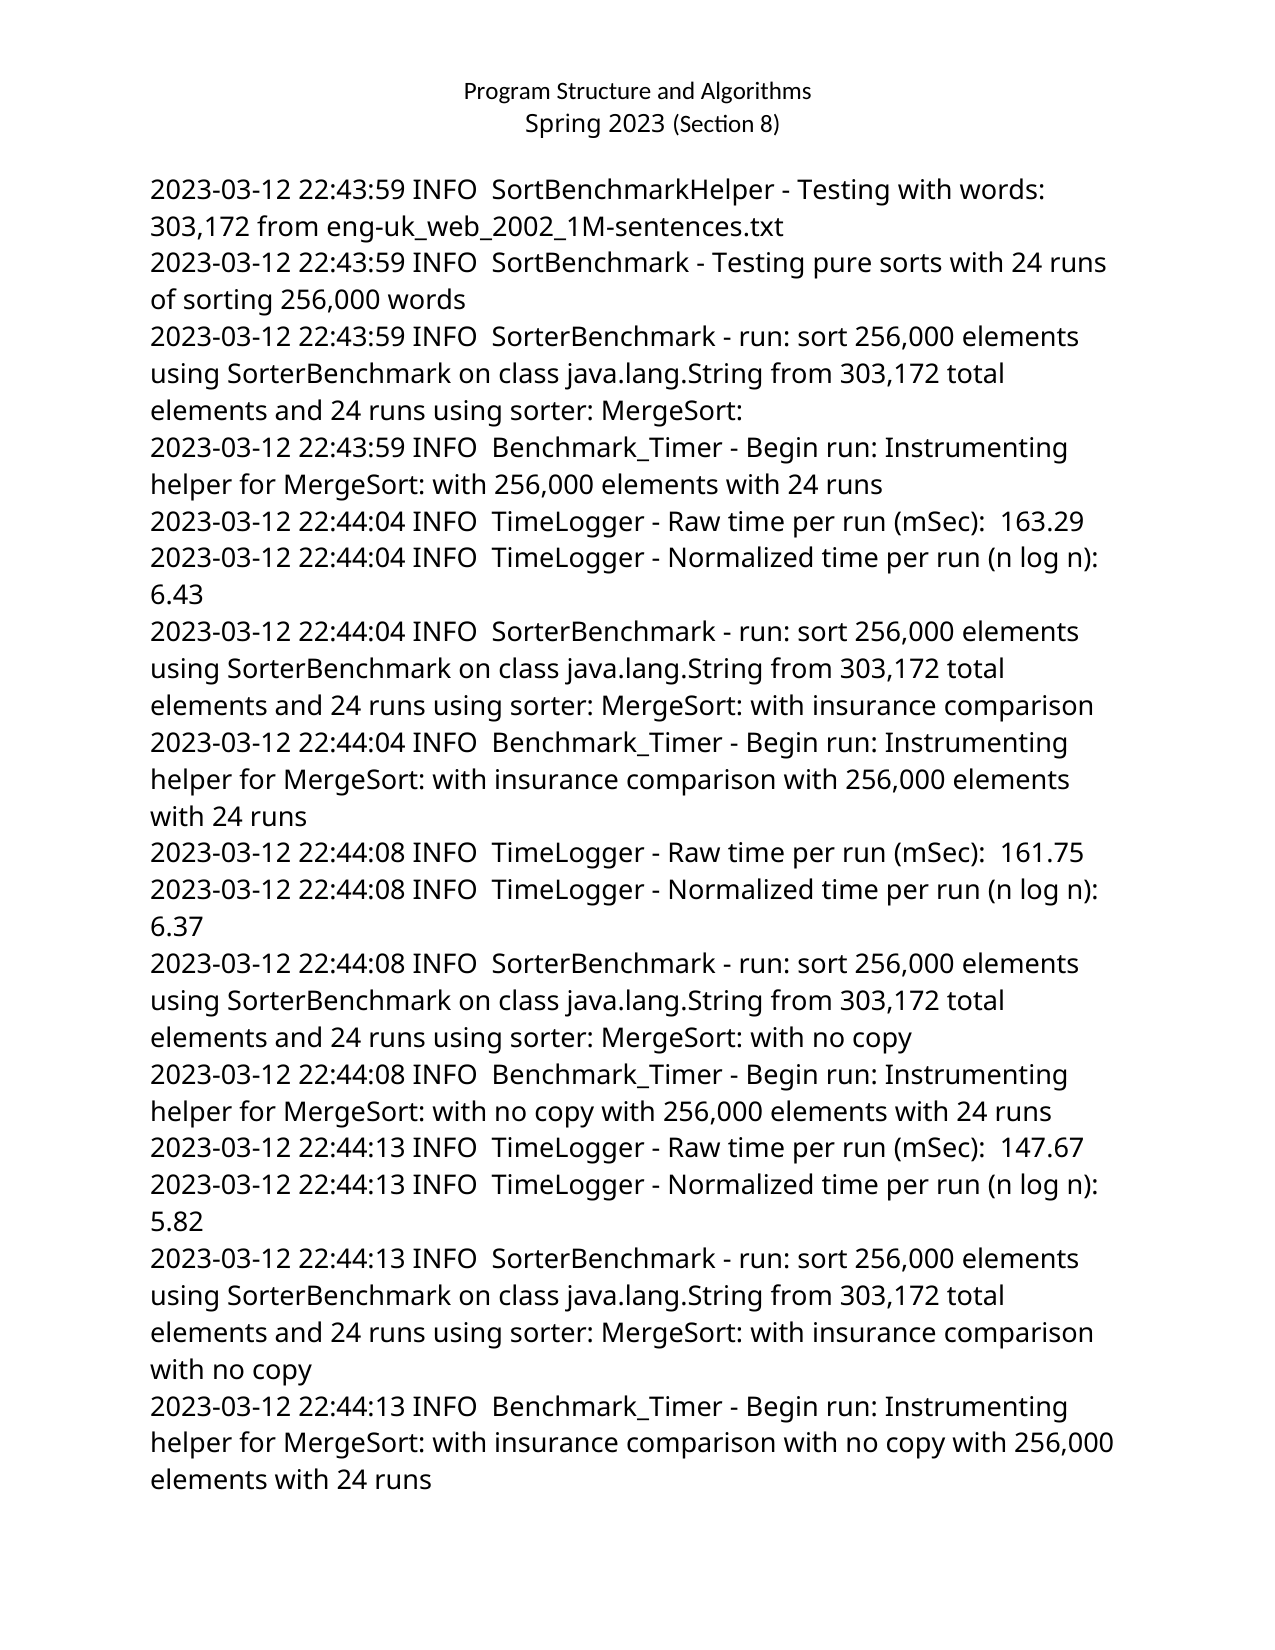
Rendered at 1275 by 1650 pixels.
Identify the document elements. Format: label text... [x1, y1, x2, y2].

text 2023-03-12 22:44:08 INFO Benchmark_Timer - Begin run: Instrumenting helper for MergeSort: with no copy with 256,000 elements with 24 runs [150, 1055, 1125, 1129]
text 2023-03-12 22:44:08 INFO SorterBenchmark - run: sort 256,000 elements using SorterBenchmark on class java.lang.String from 303,172 total elements and 24 runs using sorter: MergeSort: with no copy [150, 944, 1125, 1055]
text 2023-03-12 22:44:04 INFO TimeLogger - Raw time per run (mSec): 163.29 [150, 502, 1125, 539]
text 2023-03-12 22:43:59 INFO SortBenchmarkHelper - Testing with words: 303,172 from eng-uk_web_2002_1M-sentences.txt [150, 170, 1125, 244]
text 2023-03-12 22:44:08 INFO TimeLogger - Raw time per run (mSec): 161.75 [150, 834, 1125, 871]
text 2023-03-12 22:44:04 INFO SorterBenchmark - run: sort 256,000 elements using SorterBenchmark on class java.lang.String from 303,172 total elements and 24 runs using sorter: MergeSort: with insurance comparison [150, 613, 1125, 723]
text 2023-03-12 22:43:59 INFO SorterBenchmark - run: sort 256,000 elements using SorterBenchmark on class java.lang.String from 303,172 total elements and 24 runs using sorter: MergeSort: [150, 318, 1125, 428]
text 2023-03-12 22:44:13 INFO TimeLogger - Normalized time per run (n log n): 5.82 [150, 1166, 1125, 1239]
text 2023-03-12 22:44:04 INFO TimeLogger - Normalized time per run (n log n): 6.43 [150, 539, 1125, 613]
text 2023-03-12 22:43:59 INFO Benchmark_Timer - Begin run: Instrumenting helper for MergeSort: with 256,000 elements with 24 runs [150, 428, 1125, 502]
text 2023-03-12 22:43:59 INFO SortBenchmark - Testing pure sorts with 24 runs of sorting 256,000 words [150, 244, 1125, 318]
text 2023-03-12 22:44:04 INFO Benchmark_Timer - Begin run: Instrumenting helper for MergeSort: with insurance comparison with 256,000 elements with 24 runs [150, 723, 1125, 834]
text 2023-03-12 22:44:13 INFO TimeLogger - Raw time per run (mSec): 147.67 [150, 1129, 1125, 1166]
text 2023-03-12 22:44:13 INFO SorterBenchmark - run: sort 256,000 elements using SorterBenchmark on class java.lang.String from 303,172 total elements and 24 runs using sorter: MergeSort: with insurance comparison with no copy [150, 1239, 1125, 1387]
text 2023-03-12 22:44:08 INFO TimeLogger - Normalized time per run (n log n): 6.37 [150, 871, 1125, 944]
text 2023-03-12 22:44:13 INFO Benchmark_Timer - Begin run: Instrumenting helper for MergeSort: with insurance comparison with no copy with 256,000 elements with 24 runs [150, 1387, 1125, 1498]
